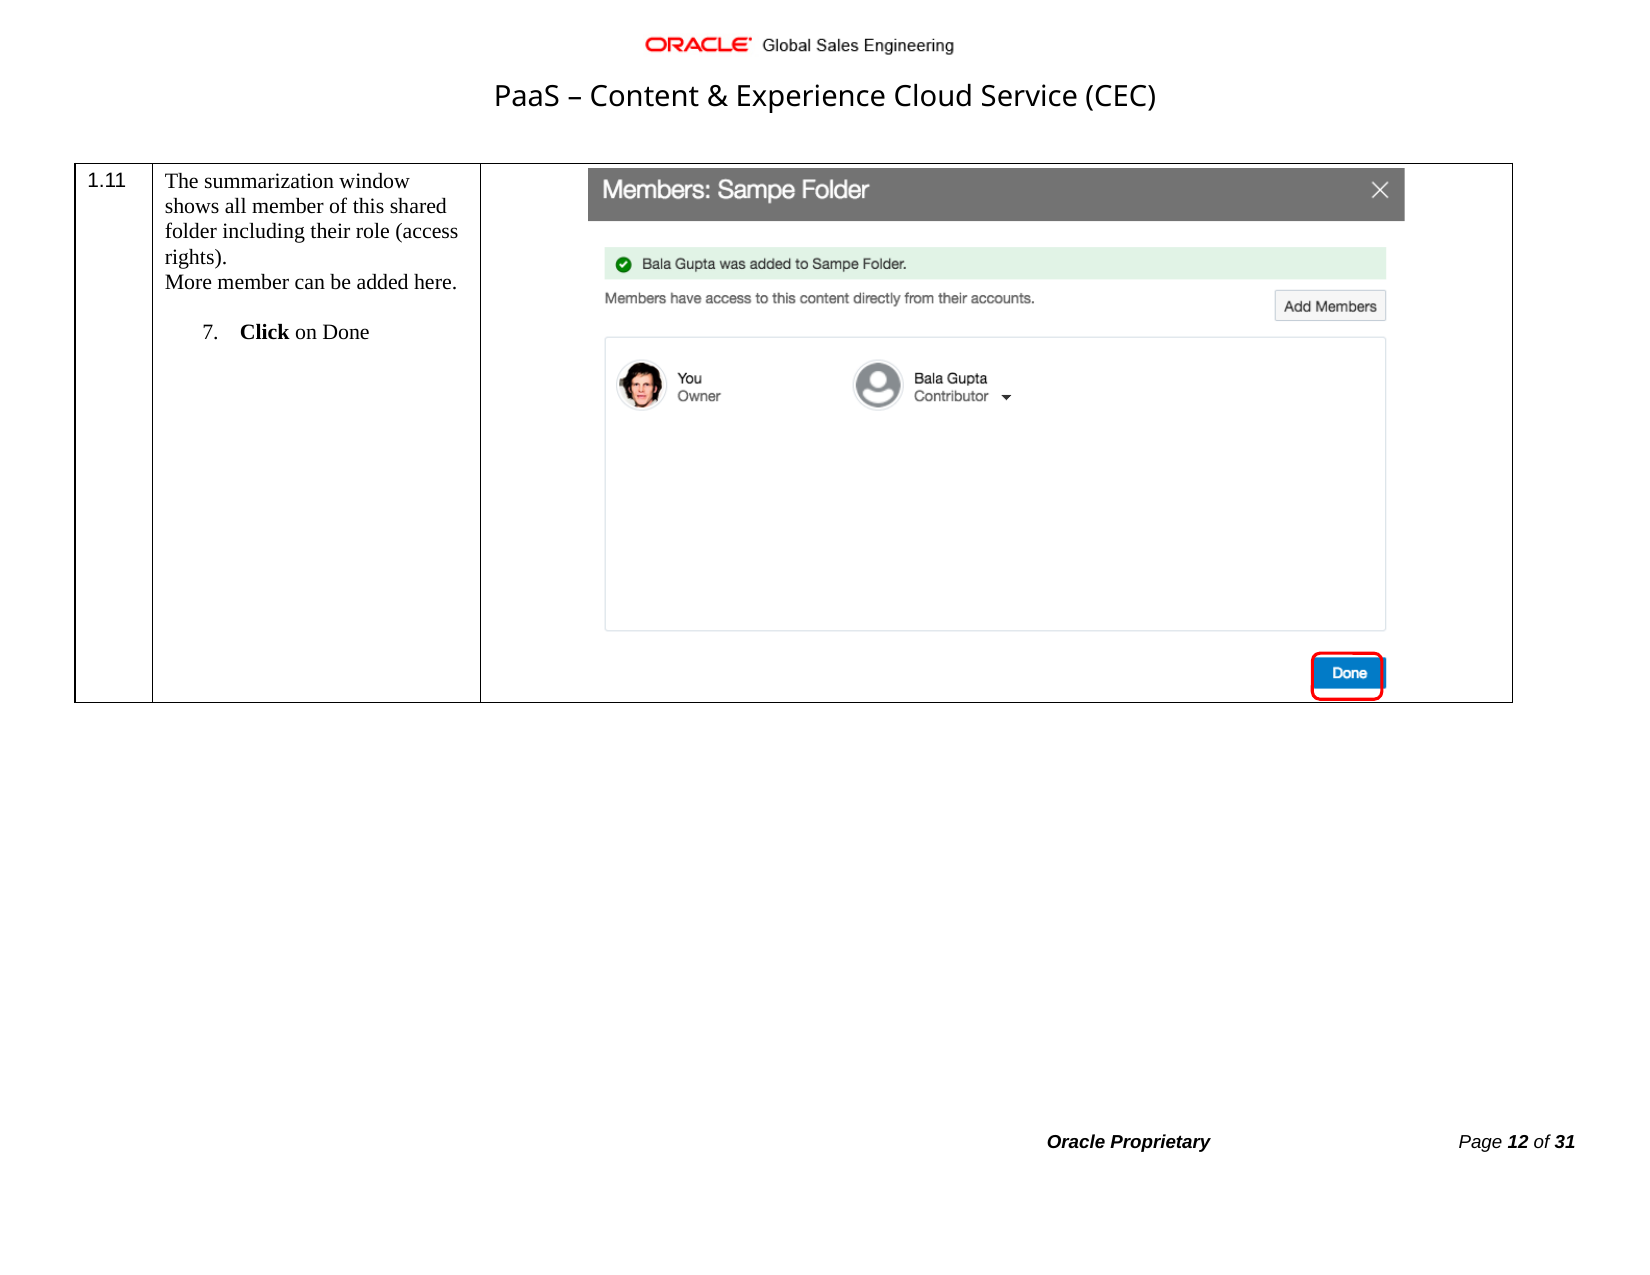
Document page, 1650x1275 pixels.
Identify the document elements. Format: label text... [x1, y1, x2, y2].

picture [588, 168, 1405, 698]
picture [641, 31, 961, 67]
picture [1314, 655, 1380, 697]
table_cell [481, 164, 1512, 702]
table_cell 1.11 [76, 164, 152, 702]
table_cell The summarization window shows all member of this shared folder including their role (access rights). More member can be added here. Click on Done [153, 164, 480, 702]
